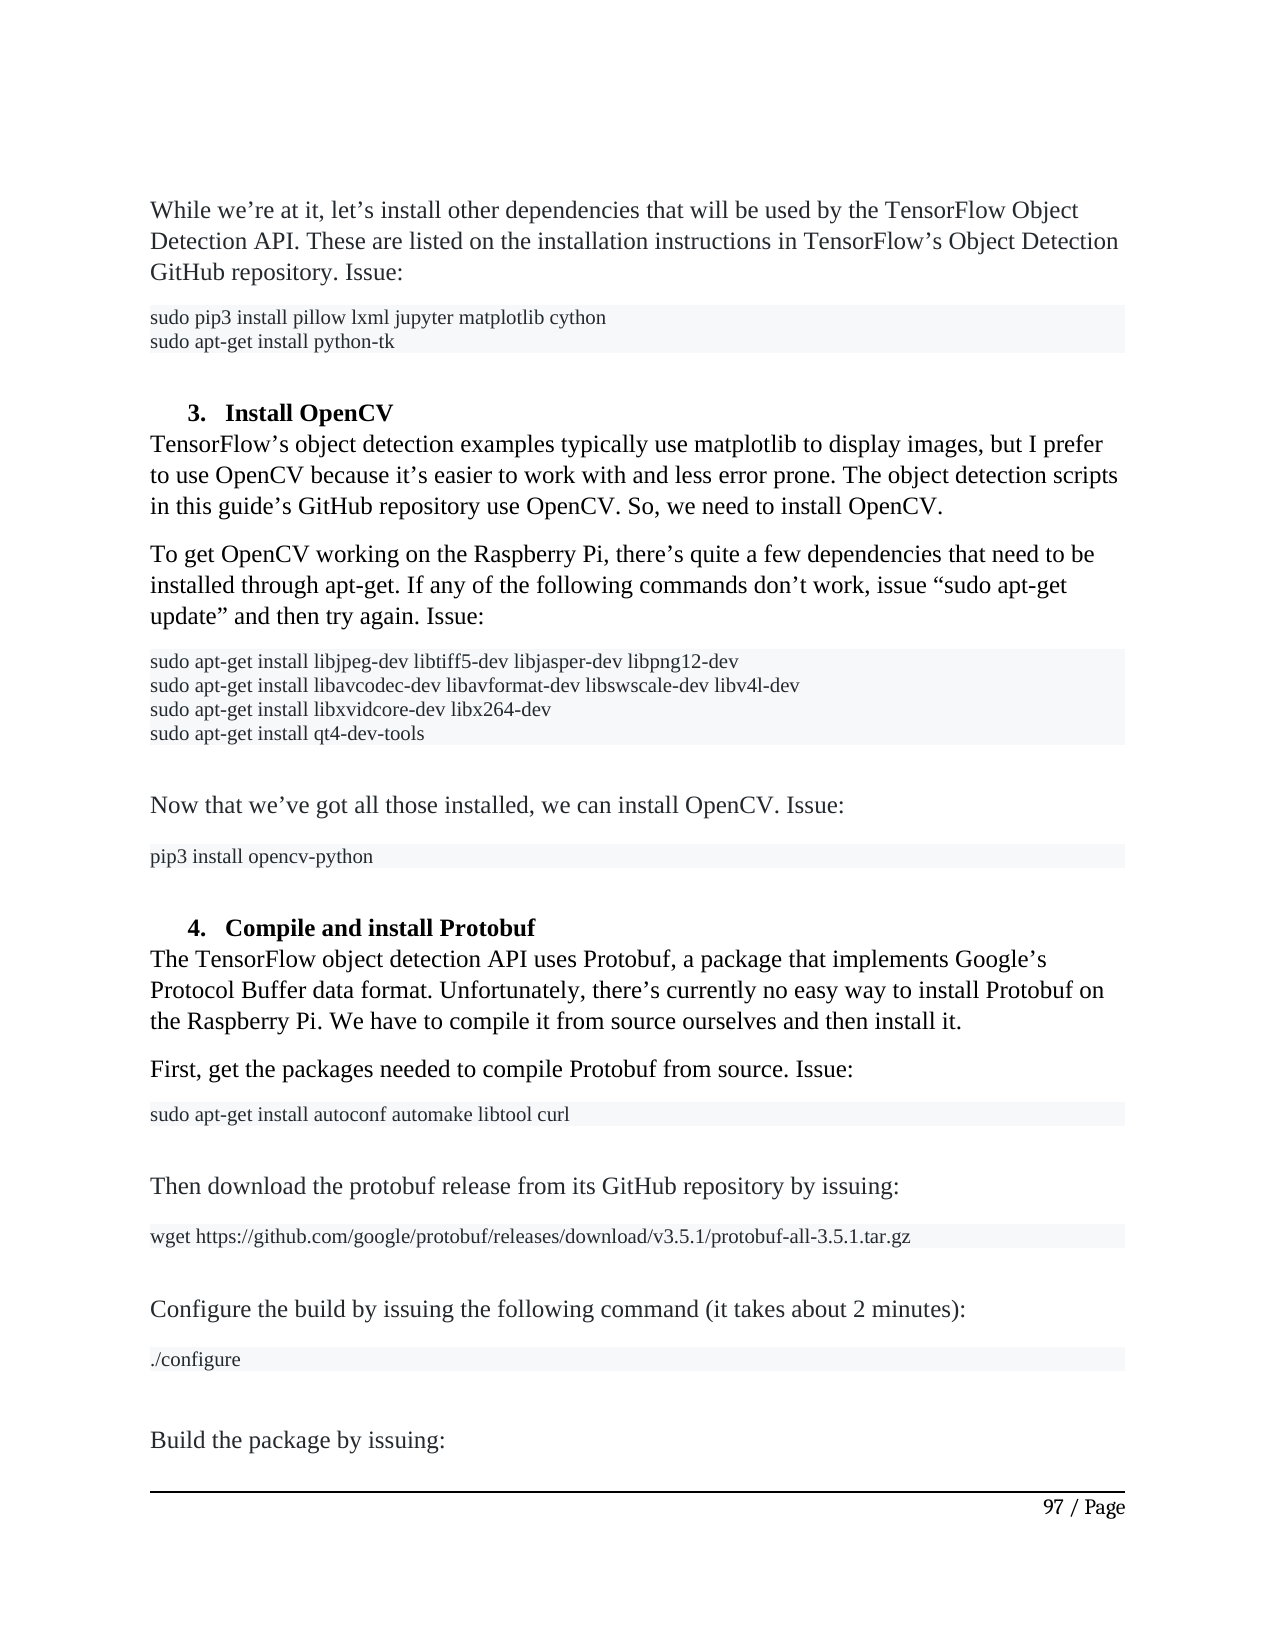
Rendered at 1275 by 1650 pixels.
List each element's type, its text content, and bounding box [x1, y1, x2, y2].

text sudo apt-get install python-tk [150, 329, 1125, 353]
text Configure the build by issuing the following command (it takes about 2 minutes): [150, 1294, 1125, 1322]
text TensorFlow’s object detection examples typically use matplotlib to display images, but I prefer to use OpenCV because it’s easier to work with and less error prone. The object detection scripts in this guide’s GitHub repository use OpenCV. So, we need to install OpenCV. [150, 429, 1125, 520]
text To get OpenCV working on the Raspberry Pi, there’s quite a few dependencies that need to be installed through apt-get. If any of the following commands don’t work, issue “sudo apt-get update” and then try again. Issue: [150, 539, 1125, 630]
text Then download the protobuf release from its GitHub repository by issuing: [150, 1171, 1125, 1199]
text While we’re at it, let’s install other dependencies that will be used by the TensorFlow Object Detection API. These are listed on the installation instructions in TensorFlow’s Object Detection GitHub repository. Issue: [150, 195, 1125, 286]
list Install OpenCV [187, 398, 1125, 427]
text sudo apt-get install libxvidcore-dev libx264-dev [150, 697, 1125, 721]
text pip3 install opencv-python [150, 844, 1125, 868]
text sudo apt-get install autoconf automake libtool curl [150, 1102, 1125, 1126]
text wget https://github.com/google/protobuf/releases/download/v3.5.1/protobuf-all-3.5.1.tar.gz [150, 1224, 1125, 1248]
text sudo apt-get install qt4-dev-tools [150, 721, 1125, 745]
text sudo pip3 install pillow lxml jupyter matplotlib cython [150, 305, 1125, 329]
text Build the package by issuing: [150, 1425, 1125, 1454]
text First, get the packages needed to compile Protobuf from source. Issue: [150, 1054, 1125, 1083]
text sudo apt-get install libjpeg-dev libtiff5-dev libjasper-dev libpng12-dev [150, 649, 1125, 673]
text sudo apt-get install libavcodec-dev libavformat-dev libswscale-dev libv4l-dev [150, 673, 1125, 697]
text The TensorFlow object detection API uses Protobuf, a package that implements Google’s Protocol Buffer data format. Unfortunately, there’s currently no easy way to install Protobuf on the Raspberry Pi. We have to compile it from source ourselves and then install it. [150, 944, 1125, 1035]
text Now that we’ve got all those installed, we can install OpenCV. Issue: [150, 790, 1125, 819]
text ./configure [150, 1347, 1125, 1371]
list Compile and install Protobuf [187, 913, 1125, 942]
